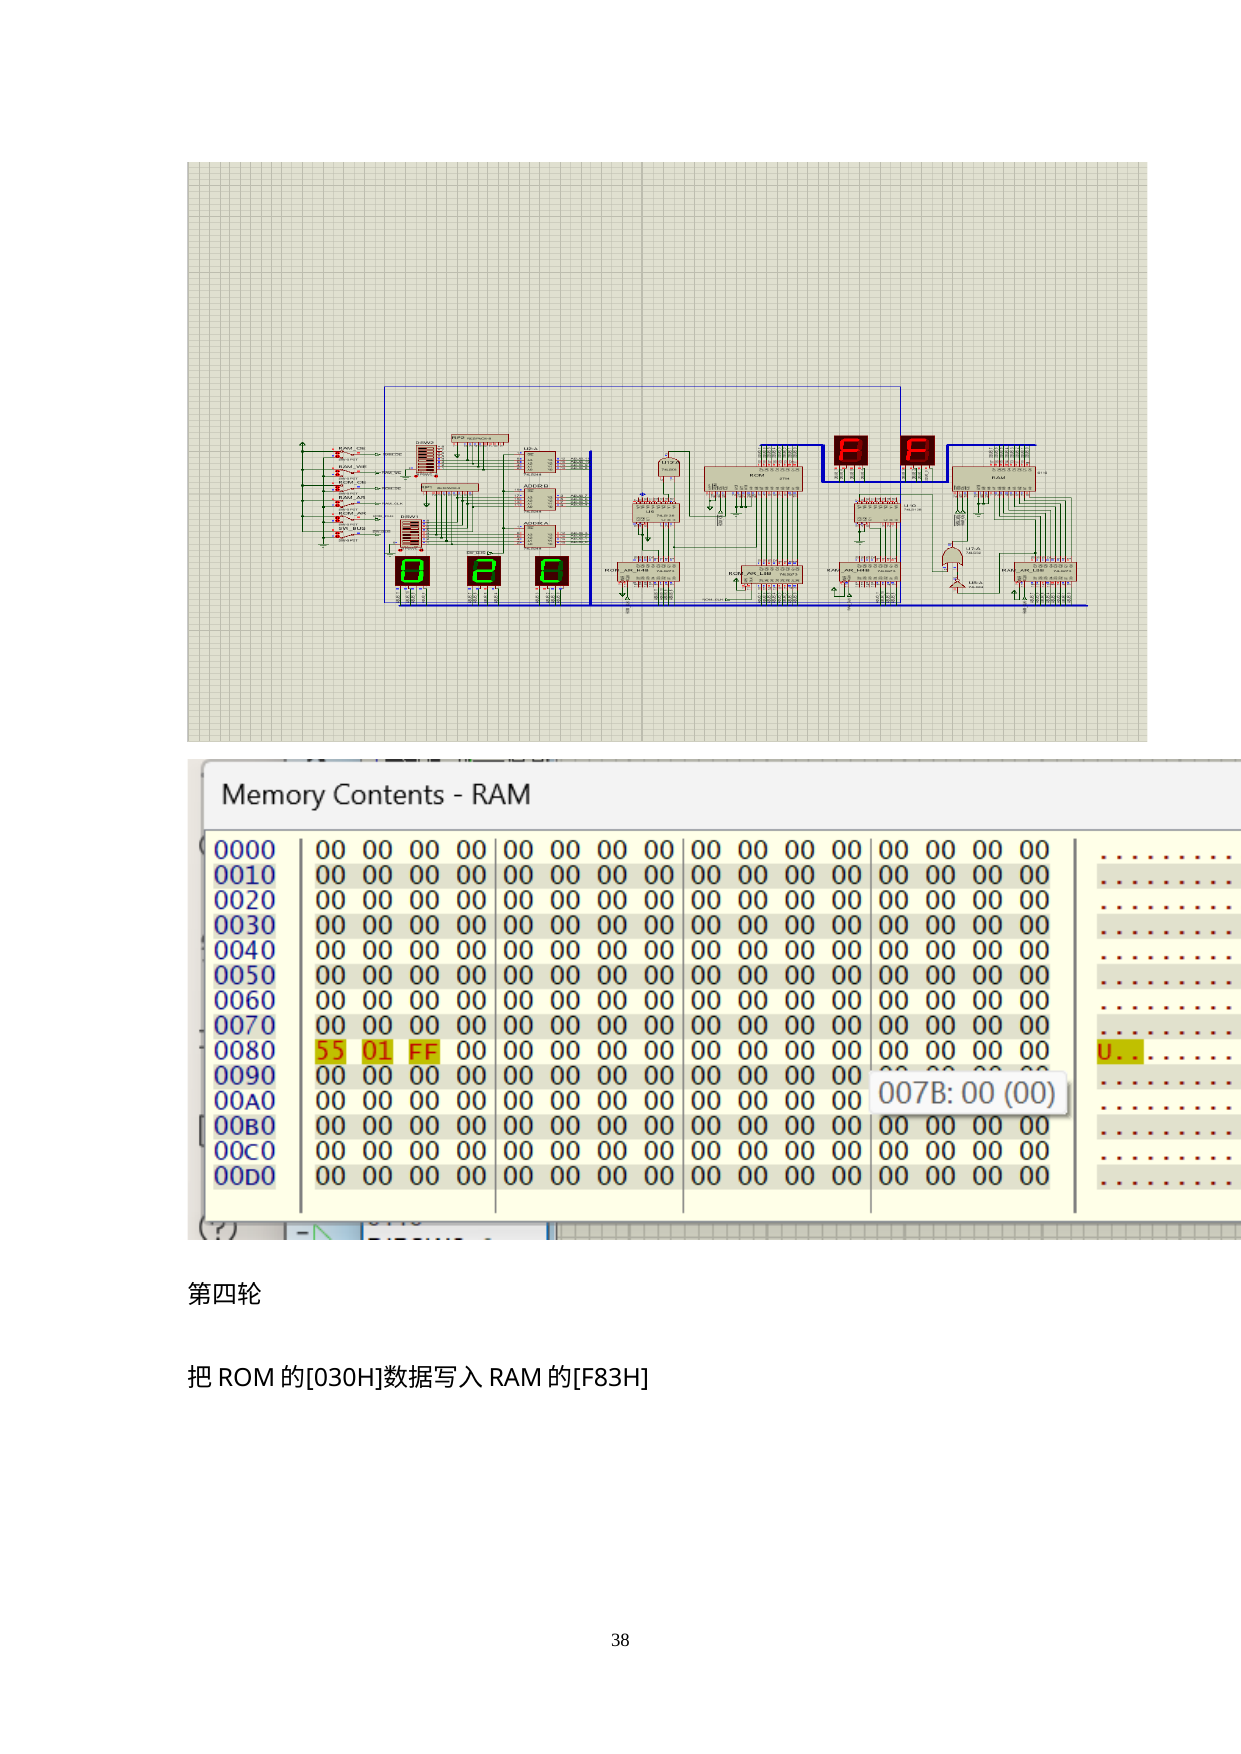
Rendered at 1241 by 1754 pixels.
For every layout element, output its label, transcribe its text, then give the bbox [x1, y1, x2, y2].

picture [187, 759, 1241, 1240]
text 把ROM的[030H]数据写入RAM的[F83H] [187, 1343, 1053, 1408]
picture [187, 162, 1148, 742]
text 第四轮 [187, 1260, 1053, 1325]
